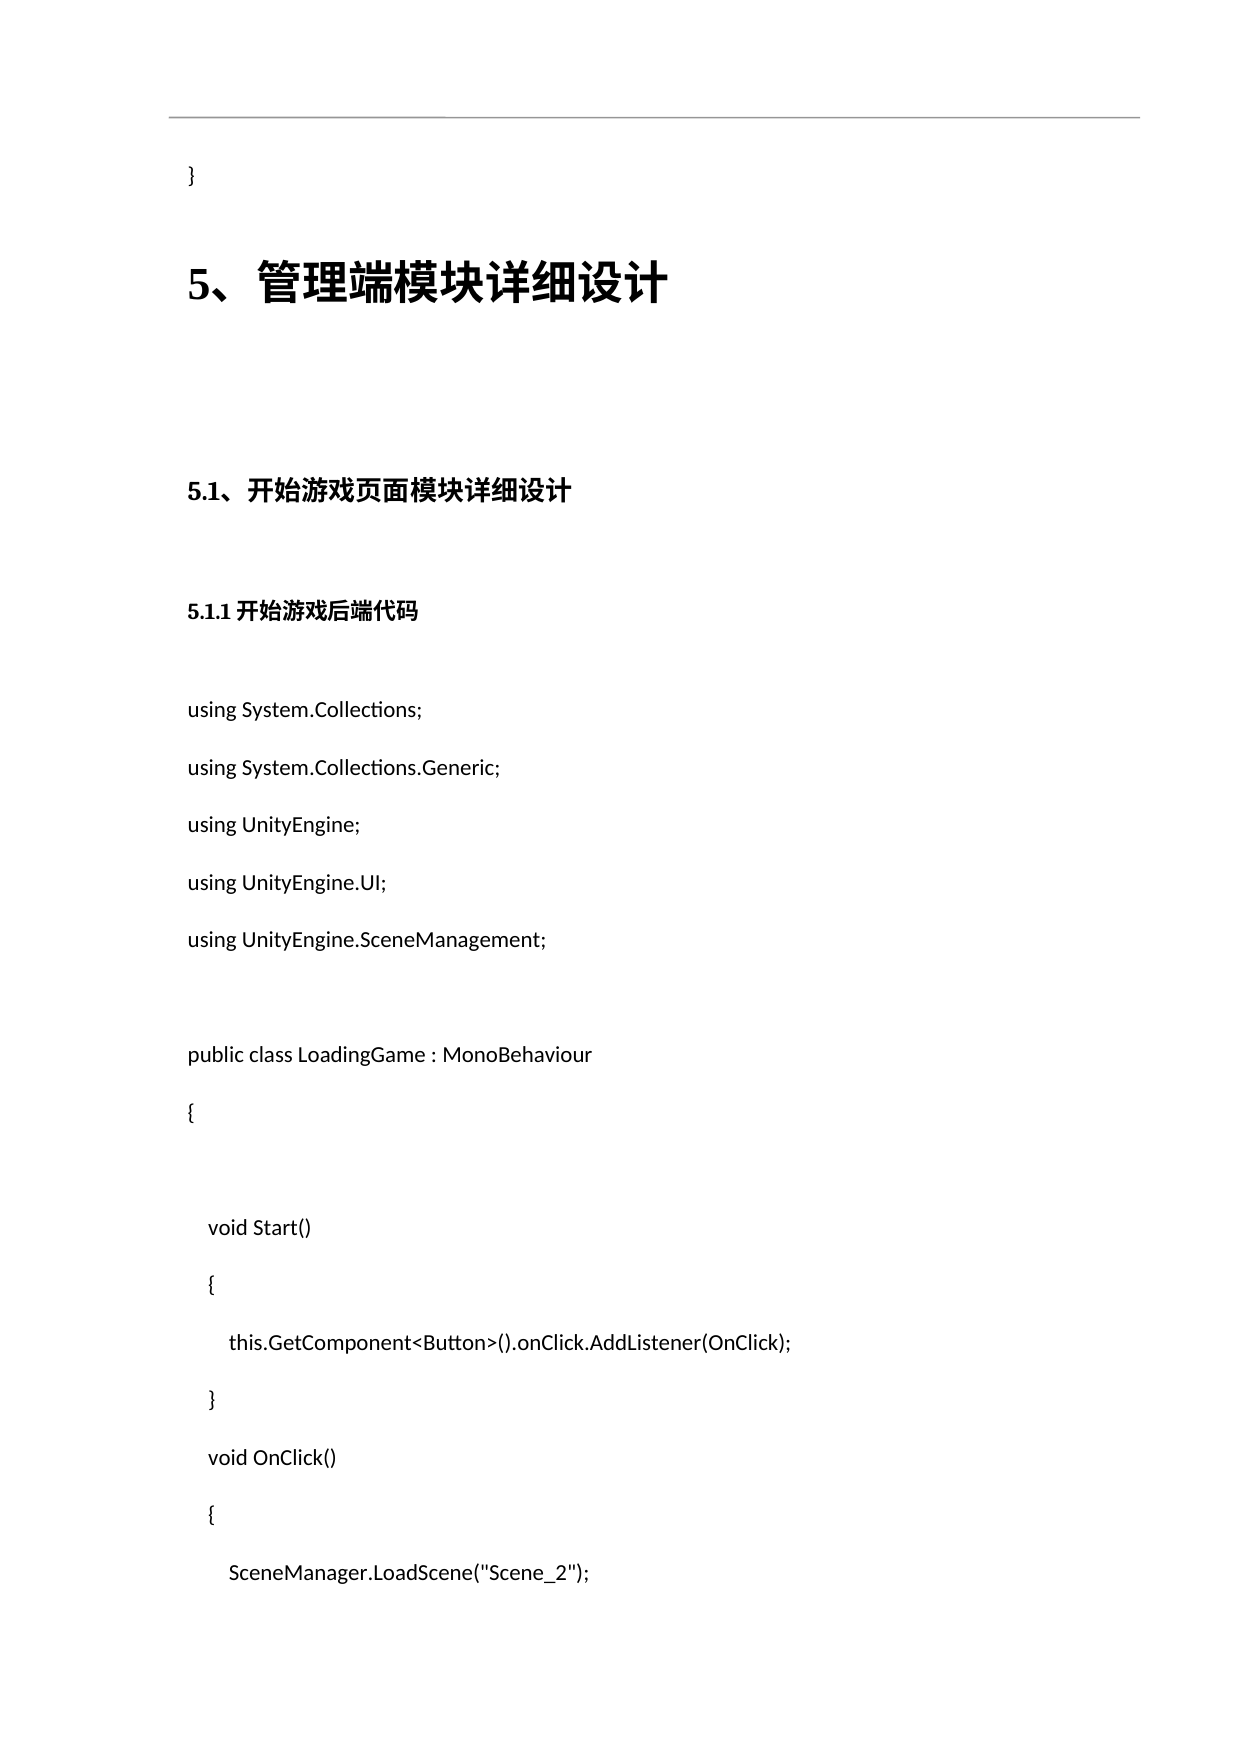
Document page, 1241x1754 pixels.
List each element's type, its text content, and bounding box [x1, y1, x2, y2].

text { [187, 1096, 1053, 1128]
text void Start() [187, 1211, 1053, 1243]
subtitle 5.1、开始游戏页面模块详细设计 [187, 456, 1053, 521]
text using System.Collections; [187, 693, 1053, 726]
text } [187, 1383, 1053, 1416]
text SceneManager.LoadScene("Scene_2"); [187, 1556, 1053, 1588]
text { [187, 1498, 1053, 1531]
text using System.Collections.Generic; [187, 751, 1053, 783]
text public class LoadingGame : MonoBehaviour [187, 1038, 1053, 1071]
subtitle 5、管理端模块详细设计 [187, 231, 1053, 328]
text } [187, 159, 1053, 191]
text this.GetComponent<Button>().onClick.AddListener(OnClick); [187, 1326, 1053, 1358]
text using UnityEngine; [187, 808, 1053, 841]
subtitle 5.1.1 开始游戏后端代码 [187, 577, 1053, 642]
text void OnClick() [187, 1441, 1053, 1473]
text using UnityEngine.SceneManagement; [187, 923, 1053, 956]
text { [187, 1268, 1053, 1301]
text using UnityEngine.UI; [187, 866, 1053, 898]
